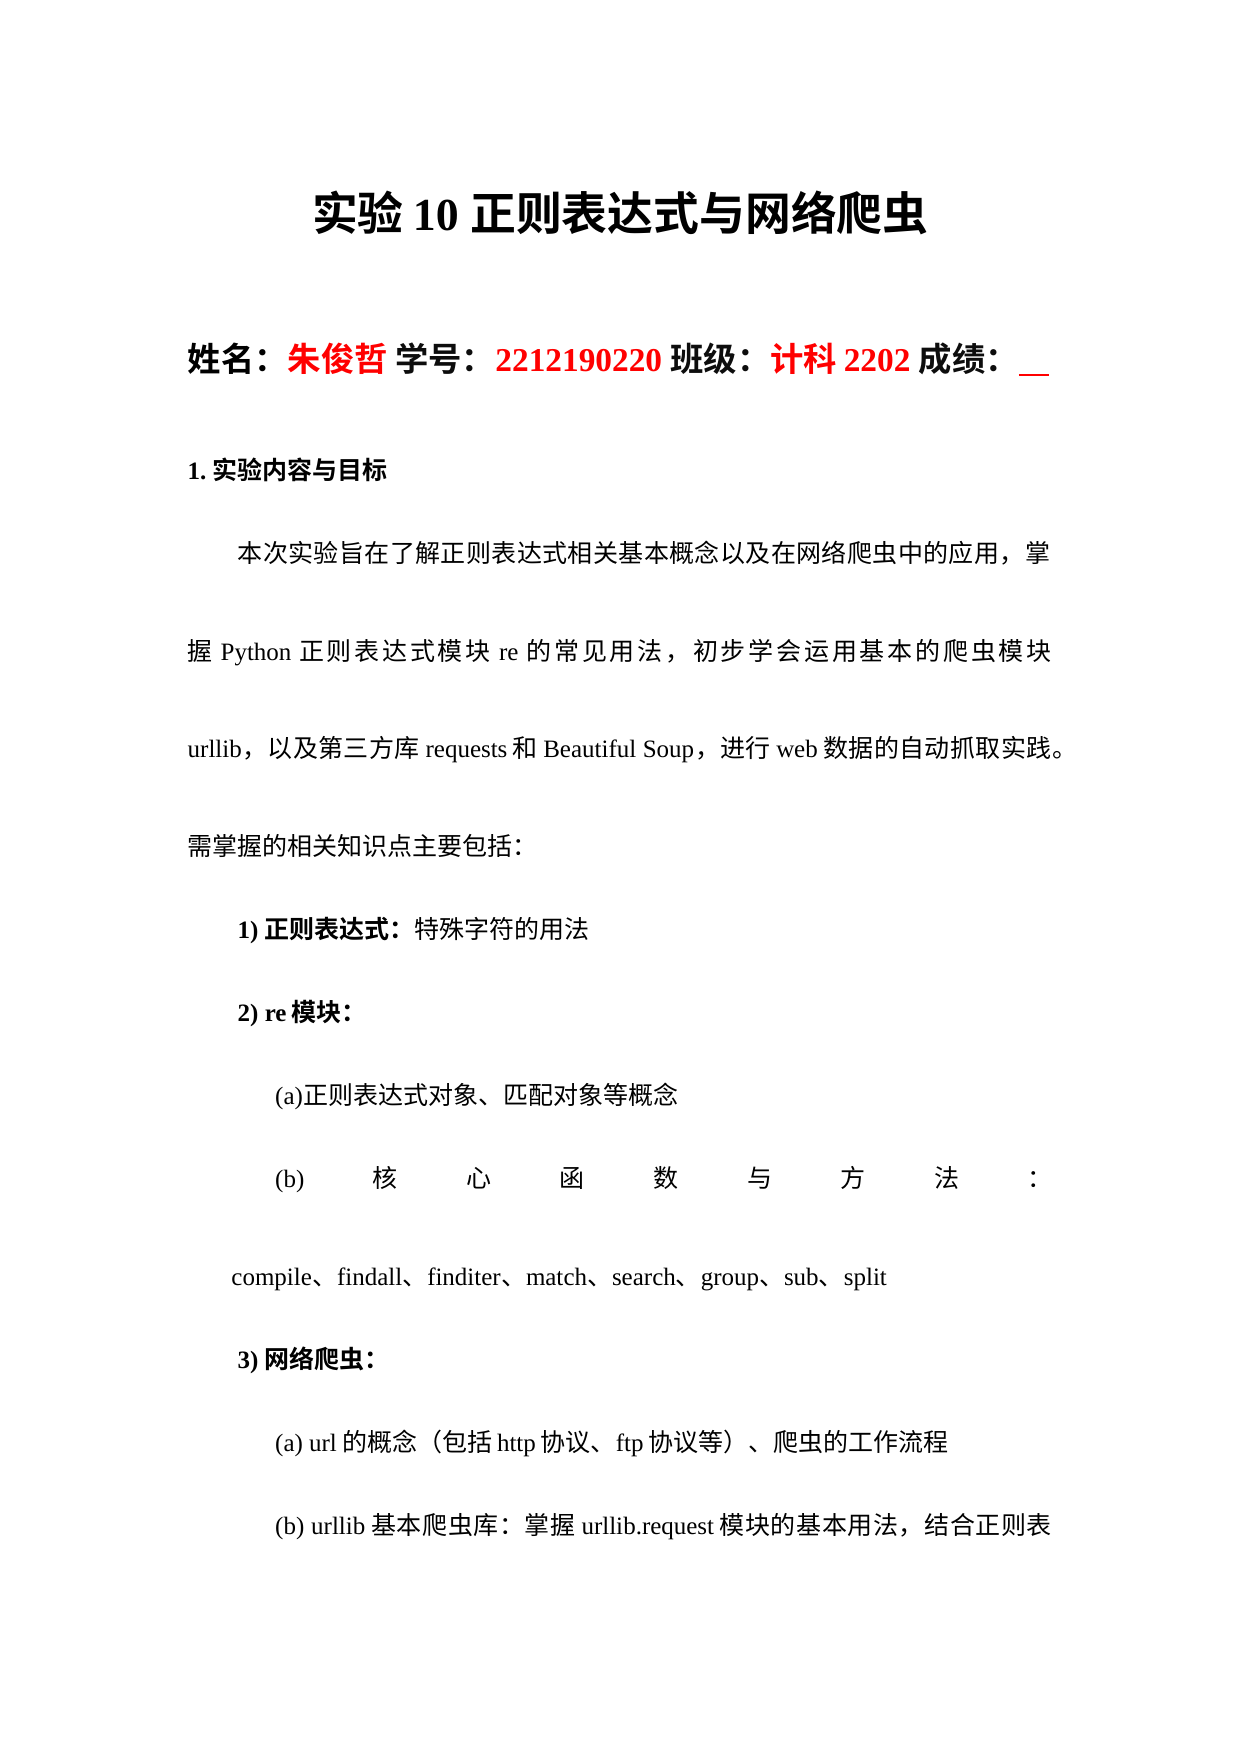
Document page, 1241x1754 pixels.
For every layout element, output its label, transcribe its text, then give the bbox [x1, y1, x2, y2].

text (a) url的概念（包括http协议、ftp协议等）、爬虫的工作流程 [275, 1408, 1053, 1473]
text 实验10 正则表达式与网络爬虫 [187, 162, 1053, 259]
text 姓名：朱俊哲 学号：2212190220 班级：计科2202 成绩： [187, 324, 1053, 389]
text 3) 网络爬虫： [187, 1325, 1053, 1390]
text (a)正则表达式对象、匹配对象等概念 [231, 1061, 1053, 1126]
text 本次实验旨在了解正则表达式相关基本概念以及在网络爬虫中的应用，掌握Python正则表达式模块re的常见用法，初步学会运用基本的爬虫模块urllib，以及第三方库requests和Beautiful Soup，进行web数据的自动抓取实践。需掌握的相关知识点主要包括： [187, 519, 1053, 877]
text 1. 实验内容与目标 [187, 436, 1053, 501]
text 1) 正则表达式：特殊字符的用法 [187, 895, 1053, 960]
text 2) re模块： [187, 978, 1053, 1043]
text (b)核心函数与方法：compile、findall、finditer、match、search、group、sub、split [231, 1144, 1053, 1307]
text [275, 1491, 1053, 1556]
